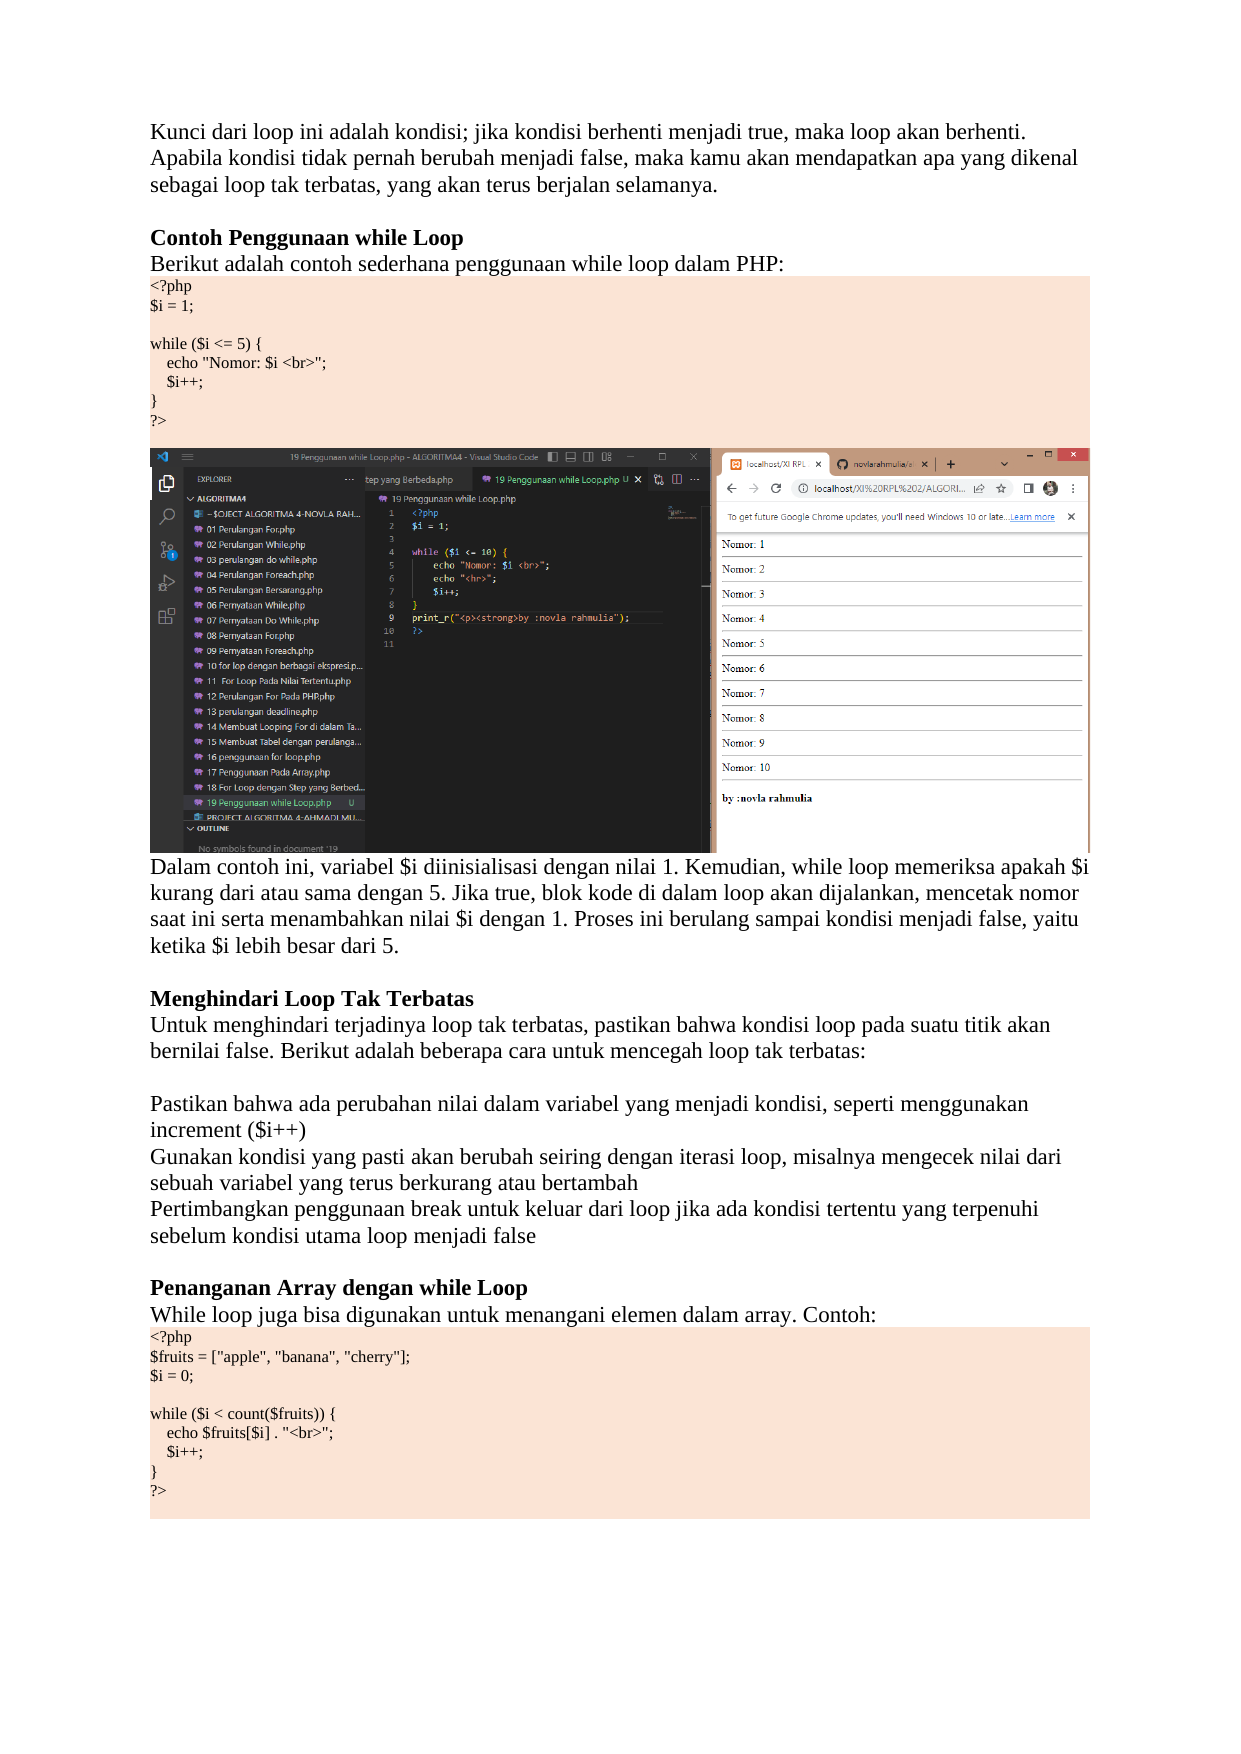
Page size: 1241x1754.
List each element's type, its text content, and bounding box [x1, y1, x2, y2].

text } [150, 391, 1090, 410]
text Penanganan Array dengan while Loop [150, 1274, 1090, 1301]
text $i++; [150, 1442, 1090, 1461]
text $i = 1; [150, 295, 1090, 314]
text } [150, 1461, 1090, 1481]
text $i = 0; [150, 1366, 1090, 1385]
text <?php [150, 1327, 1090, 1346]
text Menghindari Loop Tak Terbatas [150, 984, 1090, 1011]
text <?php [150, 276, 1090, 295]
text Pertimbangkan penggunaan break untuk keluar dari loop jika ada kondisi tertentu yang terpenuhi sebelum kondisi utama loop menjadi false [150, 1195, 1090, 1248]
text ?> [150, 1481, 1090, 1500]
text $i++; [150, 372, 1090, 391]
text Untuk menghindari terjadinya loop tak terbatas, pastikan bahwa kondisi loop pada suatu titik akan bernilai false. Berikut adalah beberapa cara untuk mencegah loop tak terbatas: [150, 1011, 1090, 1064]
text while ($i <= 5) { [150, 334, 1090, 353]
text Kunci dari loop ini adalah kondisi; jika kondisi berhenti menjadi true, maka loop akan berhenti. Apabila kondisi tidak pernah berubah menjadi false, maka kamu akan mendapatkan apa yang dikenal sebagai loop tak terbatas, yang akan terus berjalan selamanya. [150, 118, 1090, 197]
text Dalam contoh ini, variabel $i diinisialisasi dengan nilai 1. Kemudian, while loop memeriksa apakah $i kurang dari atau sama dengan 5. Jika true, blok kode di dalam loop akan dijalankan, mencetak nomor saat ini serta menambahkan nilai $i dengan 1. Proses ini berulang sampai kondisi menjadi false, yaitu ketika $i lebih besar dari 5. [150, 853, 1090, 958]
text while ($i < count($fruits)) { [150, 1404, 1090, 1423]
text echo $fruits[$i] . "<br>"; [150, 1423, 1090, 1442]
text Gunakan kondisi yang pasti akan berubah seiring dengan iterasi loop, misalnya mengecek nilai dari sebuah variabel yang terus berkurang atau bertambah [150, 1143, 1090, 1195]
text Berikut adalah contoh sederhana penggunaan while loop dalam PHP: [150, 250, 1090, 276]
text Pastikan bahwa ada perubahan nilai dalam variabel yang menjadi kondisi, seperti menggunakan increment ($i++) [150, 1090, 1090, 1143]
text $fruits = ["apple", "banana", "cherry"]; [150, 1346, 1090, 1366]
text While loop juga bisa digunakan untuk menangani elemen dalam array. Contoh: [150, 1301, 1090, 1327]
picture [150, 448, 1091, 853]
text echo "Nomor: $i <br>"; [150, 353, 1090, 372]
text ?> [150, 410, 1090, 429]
text Contoh Penggunaan while Loop [150, 223, 1090, 250]
